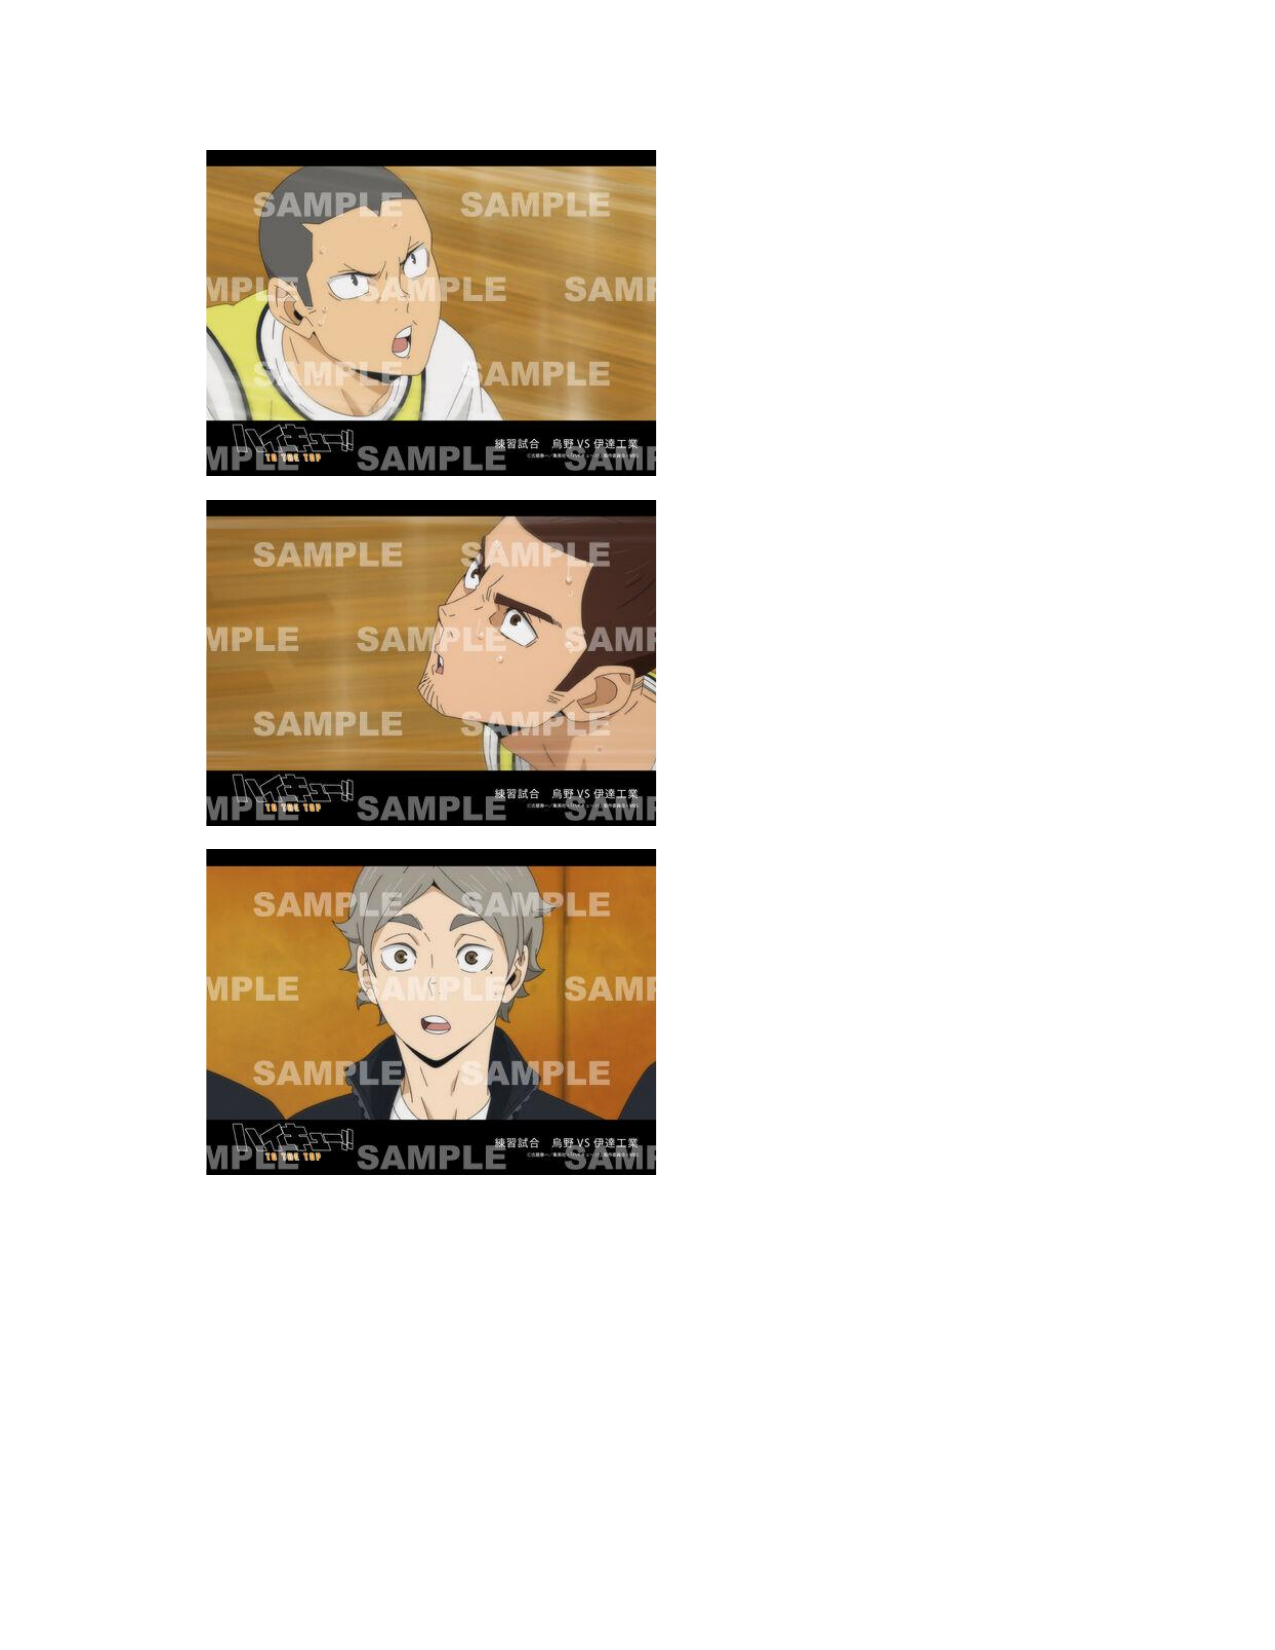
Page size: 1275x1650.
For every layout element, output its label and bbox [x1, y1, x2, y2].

picture [206, 500, 657, 826]
picture [206, 150, 657, 476]
picture [206, 849, 657, 1175]
